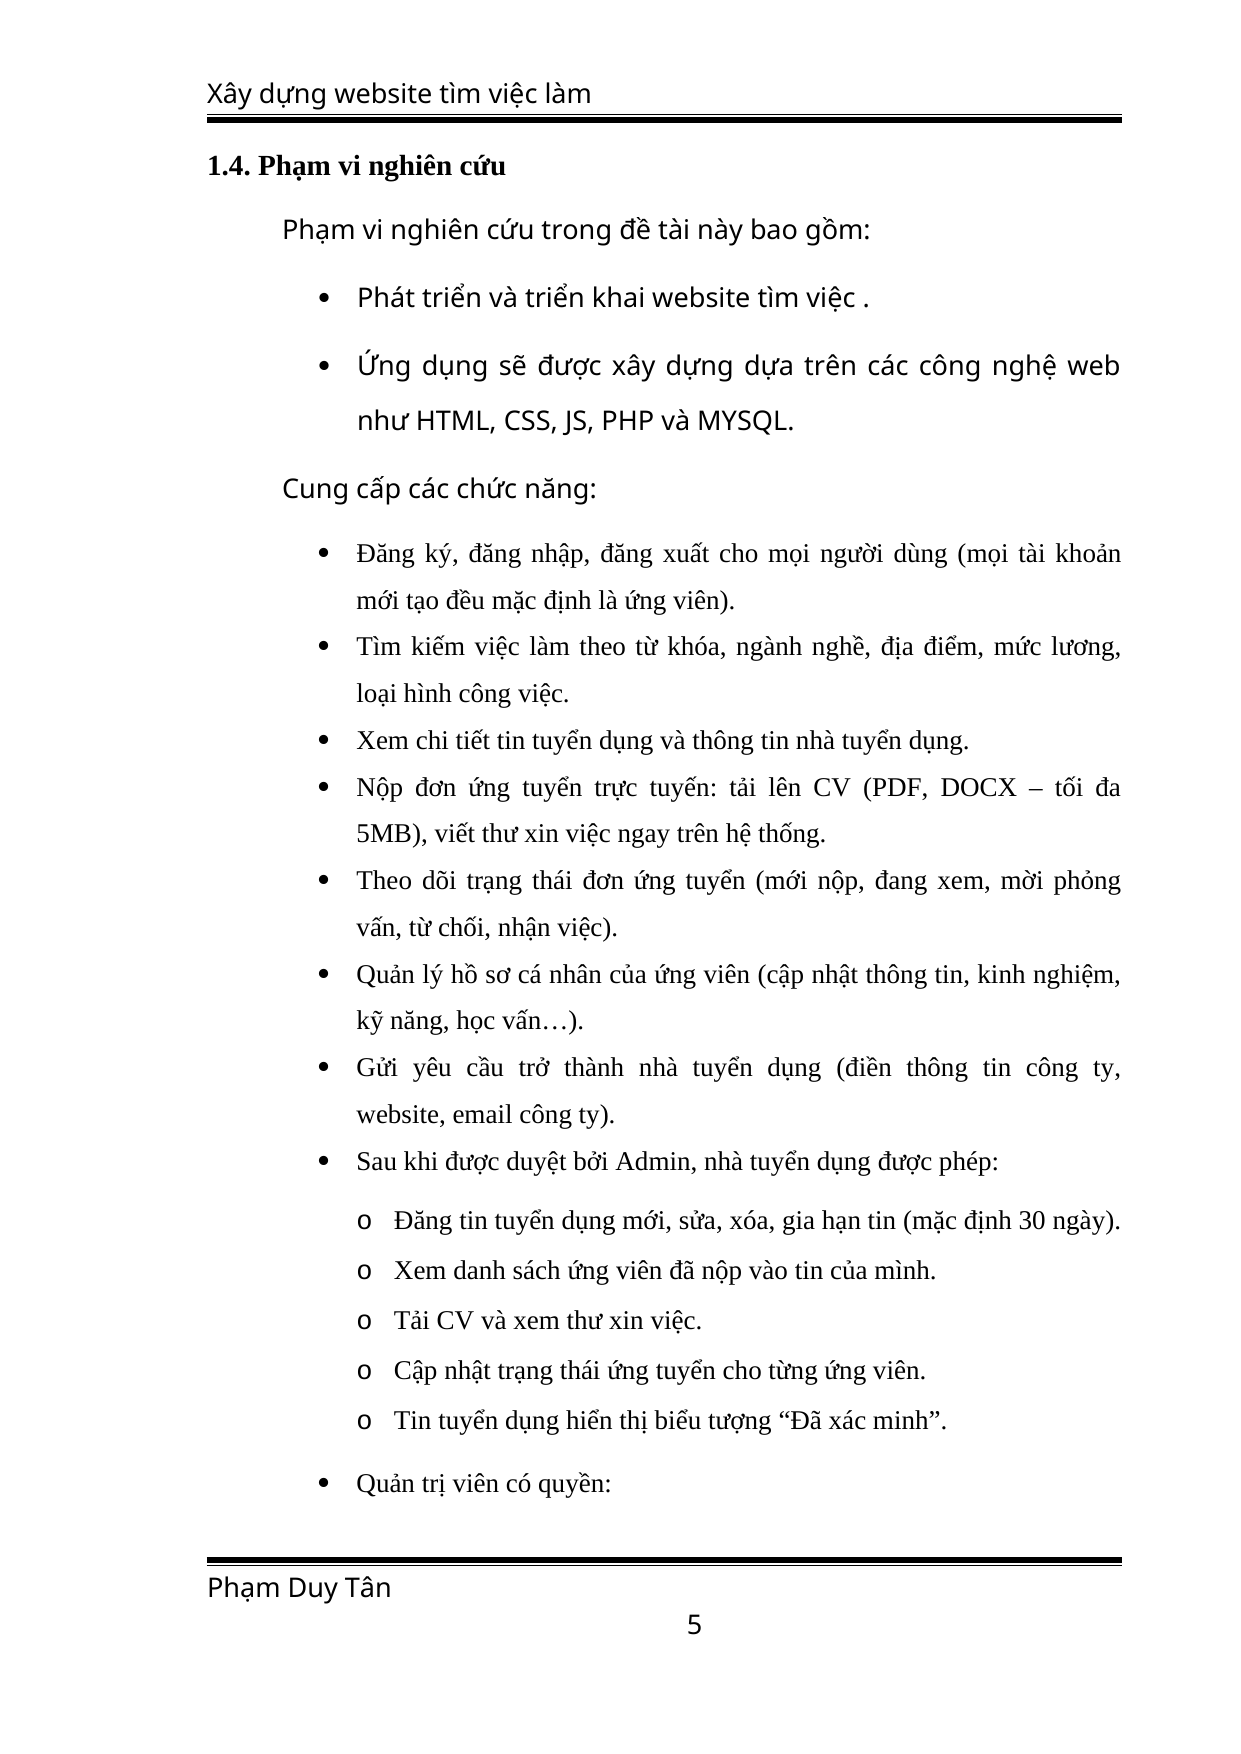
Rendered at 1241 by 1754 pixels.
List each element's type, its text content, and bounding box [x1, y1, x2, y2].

list Ứng dụng sẽ được xây dựng dựa trên các công nghệ web như HTML, CSS, JS, PHP và MYSQL. [319, 346, 1122, 438]
list Quản trị viên có quyền: [319, 1467, 1122, 1498]
list Đăng ký, đăng nhập, đăng xuất cho mọi người dùng (mọi tài khoản mới tạo đều mặc định là ứng viên). [319, 537, 1122, 615]
text Cung cấp các chức năng: [207, 469, 1122, 506]
list Xem chi tiết tin tuyển dụng và thông tin nhà tuyển dụng. [319, 724, 1122, 755]
list Tải CV và xem thư xin việc. [356, 1304, 1122, 1338]
list Gửi yêu cầu trở thành nhà tuyển dụng (điền thông tin công ty, website, email công ty). [319, 1051, 1122, 1129]
list Tìm kiếm việc làm theo từ khóa, ngành nghề, địa điểm, mức lương, loại hình công việc. [319, 631, 1122, 708]
list Sau khi được duyệt bởi Admin, nhà tuyển dụng được phép: [319, 1144, 1122, 1176]
text Phạm vi nghiên cứu trong đề tài này bao gồm: [207, 211, 1122, 247]
list Tin tuyển dụng hiển thị biểu tượng “Đã xác minh”. [356, 1404, 1122, 1438]
list Đăng tin tuyển dụng mới, sửa, xóa, gia hạn tin (mặc định 30 ngày). [356, 1204, 1122, 1237]
list Theo dõi trạng thái đơn ứng tuyển (mới nộp, đang xem, mời phỏng vấn, từ chối, nhận việc). [319, 864, 1122, 942]
list Cập nhật trạng thái ứng tuyển cho từng ứng viên. [356, 1354, 1122, 1388]
subtitle Phạm vi nghiên cứu [207, 148, 1122, 181]
list Phát triển và triển khai website tìm việc . [319, 278, 1122, 315]
list Xem danh sách ứng viên đã nộp vào tin của mình. [356, 1254, 1122, 1287]
list Quản lý hồ sơ cá nhân của ứng viên (cập nhật thông tin, kinh nghiệm, kỹ năng, học vấn…). [319, 958, 1122, 1036]
list Nộp đơn ứng tuyển trực tuyến: tải lên CV (PDF, DOCX – tối đa 5MB), viết thư xin việc ngay trên hệ thống. [319, 771, 1122, 849]
